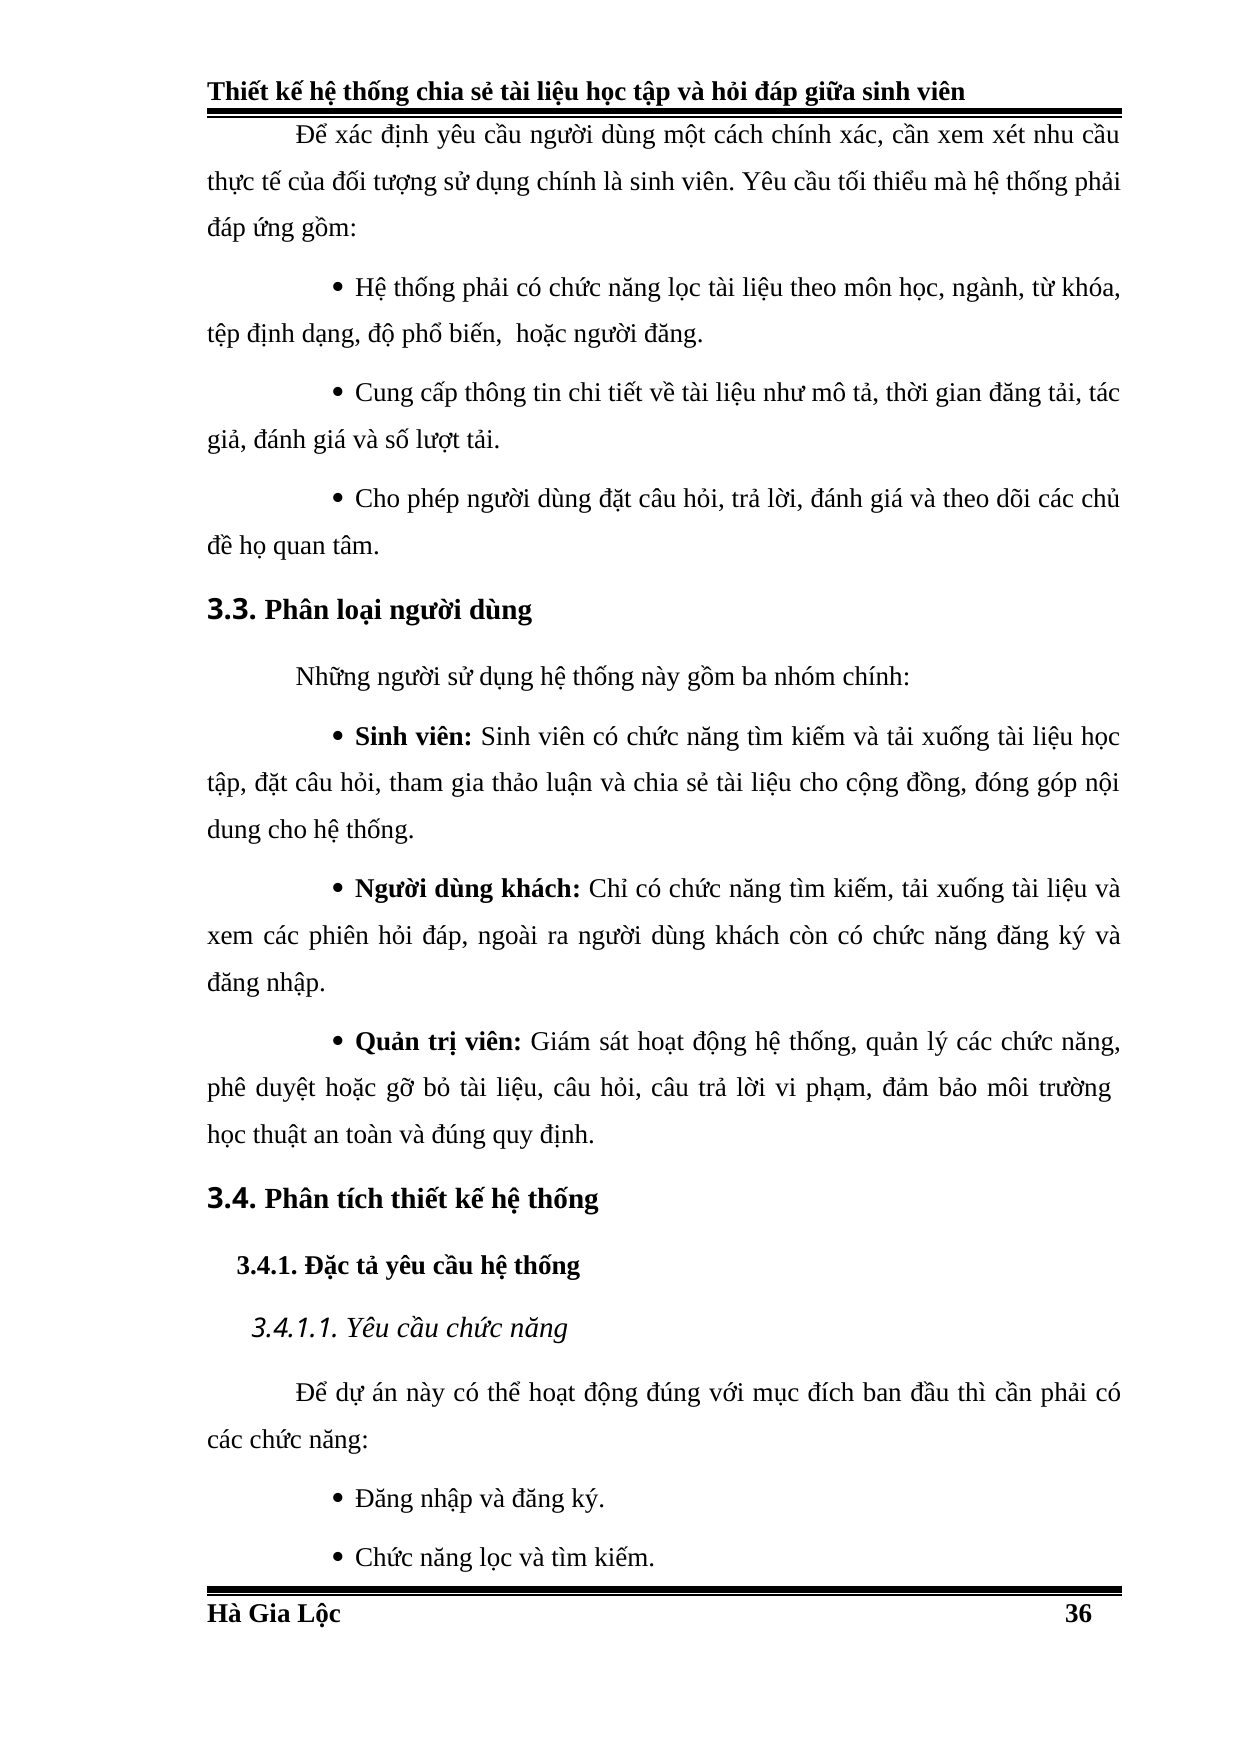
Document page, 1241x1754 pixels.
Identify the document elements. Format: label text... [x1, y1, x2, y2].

list Đăng nhập và đăng ký. [207, 1482, 1122, 1513]
subtitle Đặc tả yêu cầu hệ thống [222, 1249, 1122, 1281]
text Những người sử dụng hệ thống này gồm ba nhóm chính: [207, 660, 1122, 692]
list Cho phép người dùng đặt câu hỏi, trả lời, đánh giá và theo dõi các chủ đề họ quan tâm. [207, 482, 1122, 560]
subtitle Phân loại người dùng [207, 588, 1122, 628]
list Người dùng khách: Chỉ có chức năng tìm kiếm, tải xuống tài liệu và xem các phiên hỏi đáp, ngoài ra người dùng khách còn có chức năng đăng ký và đăng nhập. [207, 872, 1122, 997]
list Hệ thống phải có chức năng lọc tài liệu theo môn học, ngành, từ khóa, tệp định dạng, độ phổ biến, hoặc người đăng. [207, 271, 1122, 348]
list Cung cấp thông tin chi tiết về tài liệu như mô tả, thời gian đăng tải, tác giả, đánh giá và số lượt tải. [207, 377, 1122, 454]
text Để xác định yêu cầu người dùng một cách chính xác, cần xem xét nhu cầu thực tế của đối tượng sử dụng chính là sinh viên. Yêu cầu tối thiểu mà hệ thống phải đáp ứng gồm: [207, 118, 1122, 243]
list Quản trị viên: Giám sát hoạt động hệ thống, quản lý các chức năng, phê duyệt hoặc gỡ bỏ tài liệu, câu hỏi, câu trả lời vi phạm, đảm bảo môi trường học thuật an toàn và đúng quy định. [207, 1025, 1122, 1149]
subtitle Phân tích thiết kế hệ thống [207, 1177, 1122, 1217]
list Chức năng lọc và tìm kiếm. [207, 1542, 1122, 1573]
subtitle Yêu cầu chức năng [222, 1308, 1122, 1345]
list Sinh viên: Sinh viên có chức năng tìm kiếm và tải xuống tài liệu học tập, đặt câu hỏi, tham gia thảo luận và chia sẻ tài liệu cho cộng đồng, đóng góp nội dung cho hệ thống. [207, 719, 1122, 844]
text Để dự án này có thể hoạt động đúng với mục đích ban đầu thì cần phải có các chức năng: [207, 1376, 1122, 1454]
